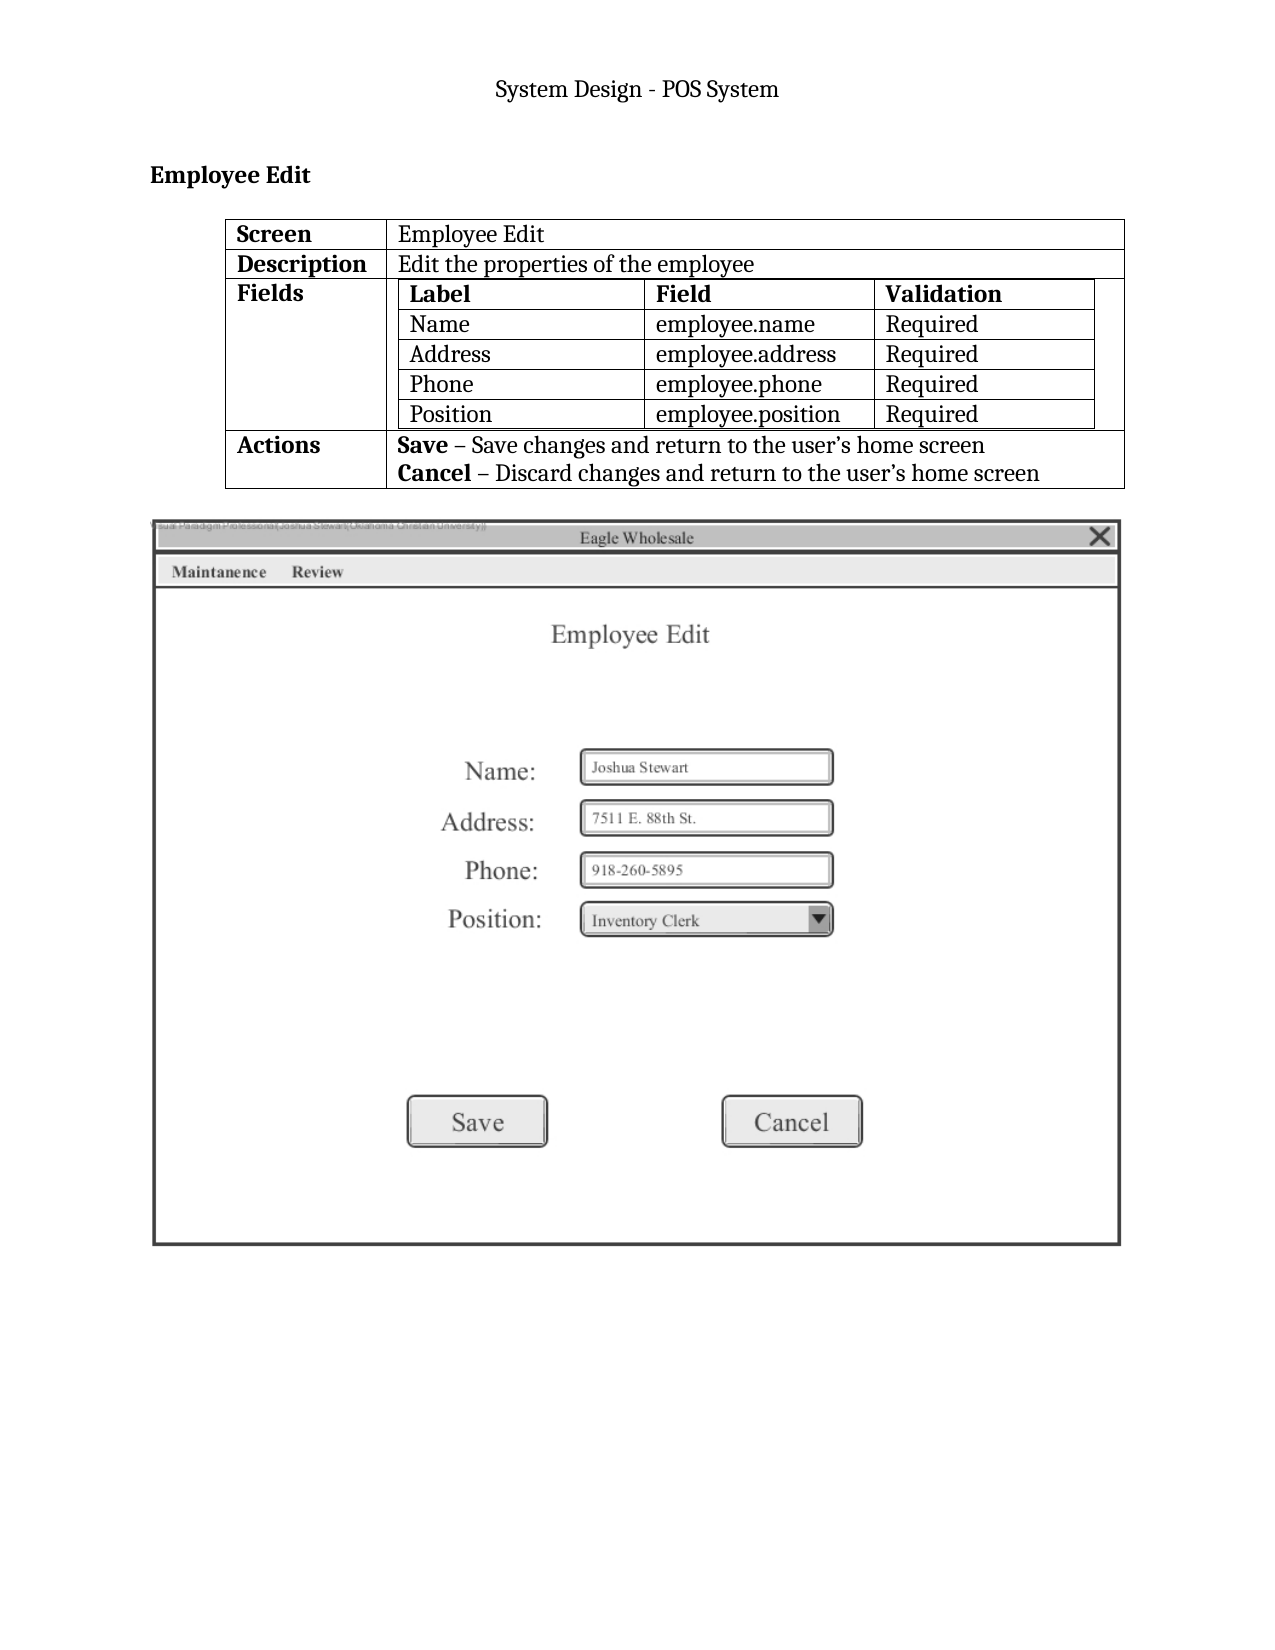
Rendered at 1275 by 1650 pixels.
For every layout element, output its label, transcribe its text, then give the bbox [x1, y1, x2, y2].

table_cell [875, 400, 1094, 428]
table_cell [645, 370, 874, 399]
table_cell [875, 370, 1094, 399]
table_cell [399, 340, 644, 369]
table_cell [1095, 279, 1124, 429]
table_cell Edit the properties of the employee [387, 250, 1124, 278]
table_cell [645, 310, 874, 339]
table_cell Actions [226, 431, 386, 488]
table_cell [399, 370, 644, 399]
table_cell [387, 279, 398, 429]
table_cell [875, 280, 1094, 309]
table_cell [645, 340, 874, 369]
table_cell [399, 280, 644, 309]
table_cell Save – Save changes and return to the user’s home screen Cancel – Discard changes and return to the user’s home screen [387, 431, 1124, 488]
table_cell [875, 310, 1094, 339]
picture [150, 517, 1125, 1251]
table_cell Description [226, 250, 386, 278]
table_header Employee Edit [387, 220, 1124, 248]
table_cell [645, 400, 874, 428]
table_cell [645, 280, 874, 309]
table_cell [399, 400, 644, 428]
text Employee Edit [150, 161, 1125, 190]
table_cell [875, 340, 1094, 369]
table_header Screen [226, 220, 386, 248]
table_cell [399, 310, 644, 339]
table_cell Fields [226, 279, 386, 429]
